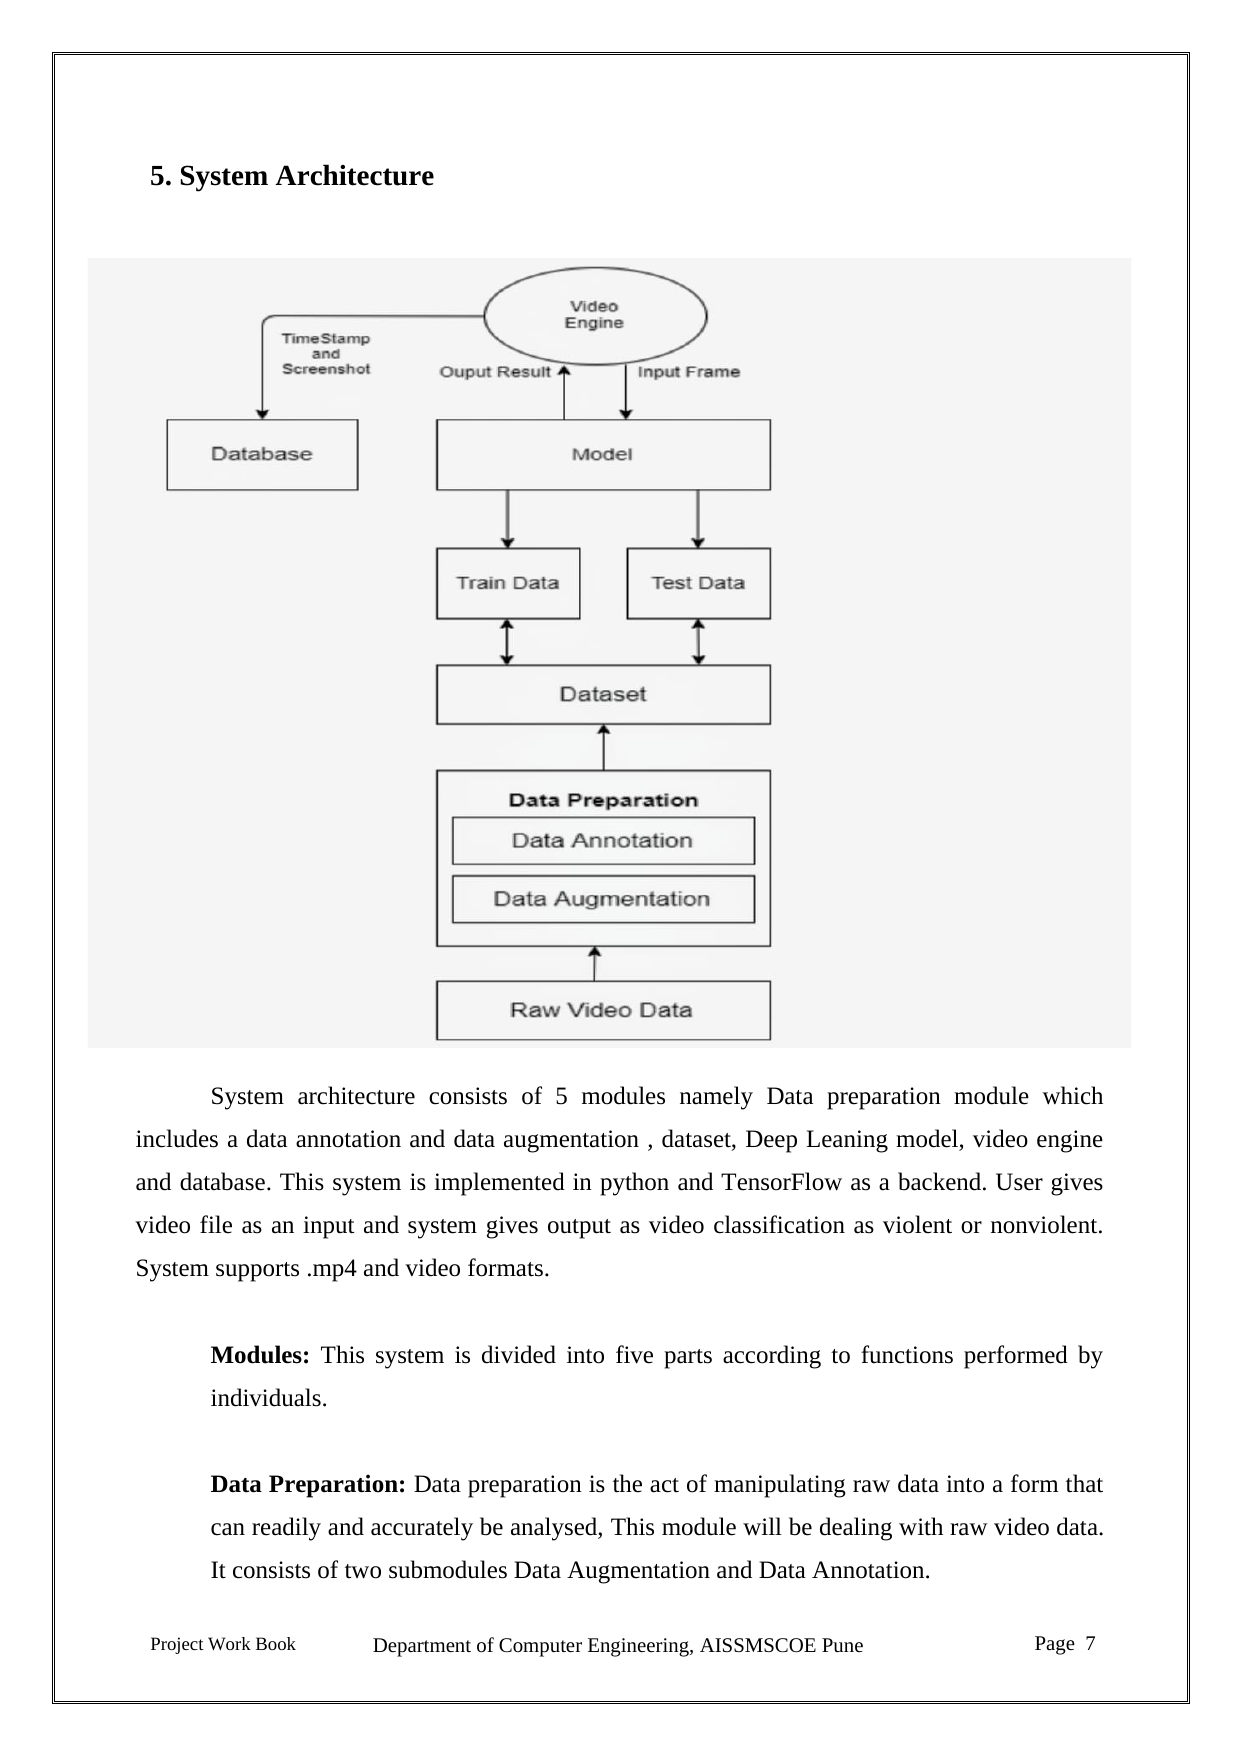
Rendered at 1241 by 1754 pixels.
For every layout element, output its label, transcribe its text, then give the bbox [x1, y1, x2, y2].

text Modules: This system is divided into five parts according to functions performed by individuals. [210, 1340, 1105, 1412]
picture [87, 258, 1132, 1048]
text Data Preparation: Data preparation is the act of manipulating raw data into a form that can readily and accurately be analysed, This module will be dealing with raw video data. It consists of two submodules Data Augmentation and Data Annotation. [210, 1469, 1105, 1584]
text 5. System Architecture [135, 158, 1105, 192]
text System architecture consists of 5 modules namely Data preparation module which includes a data annotation and data augmentation , dataset, Deep Leaning model, video engine and database. This system is implemented in python and TensorFlow as a backend. User gives video file as an input and system gives output as video classification as violent or nonviolent. System supports .mp4 and video formats. [135, 1081, 1105, 1282]
